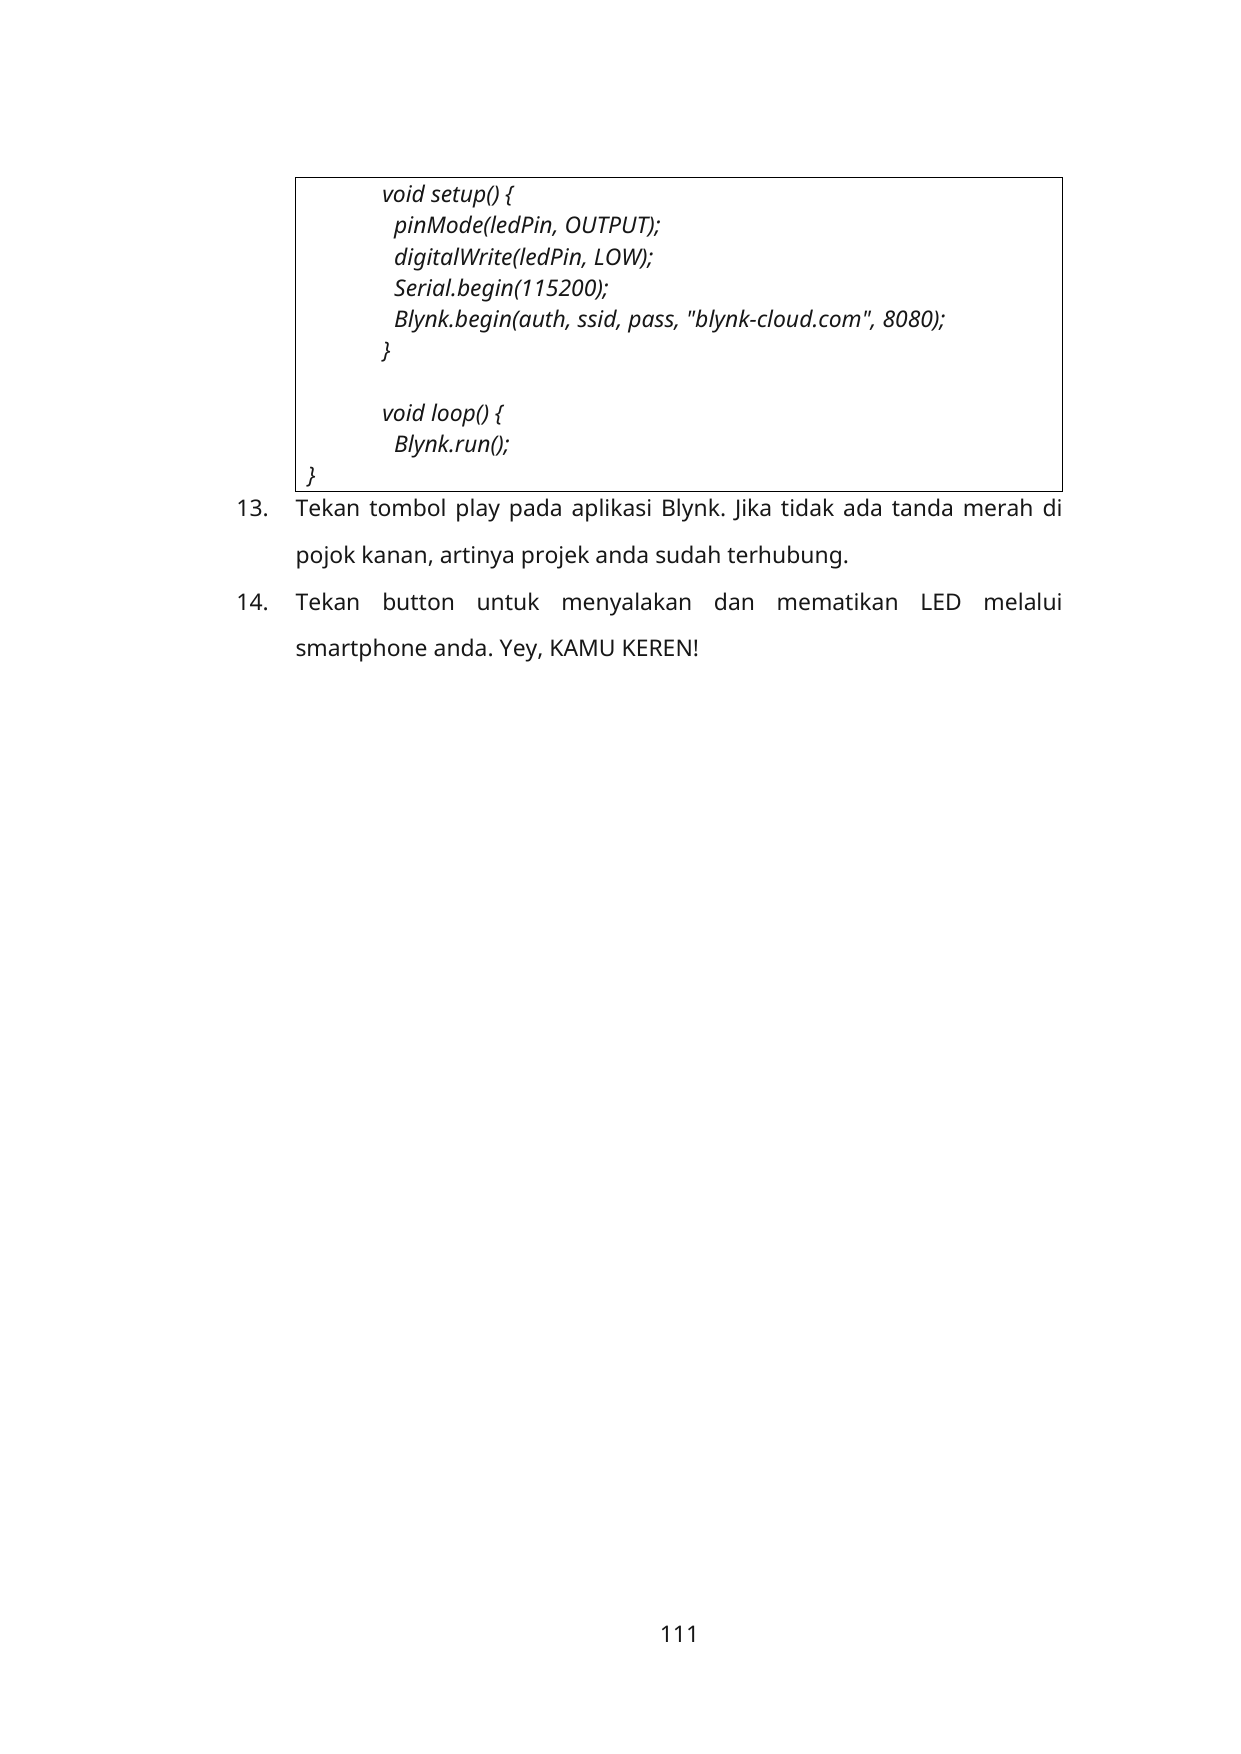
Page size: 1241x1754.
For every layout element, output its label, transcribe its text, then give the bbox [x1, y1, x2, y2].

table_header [296, 178, 1062, 491]
list Tekan tombol play pada aplikasi Blynk. Jika tidak ada tanda merah di pojok kanan, artinya projek anda sudah terhubung. [236, 492, 1063, 570]
list Tekan button untuk menyalakan dan mematikan LED melalui smartphone anda. Yey, KAMU KEREN! [236, 586, 1063, 664]
